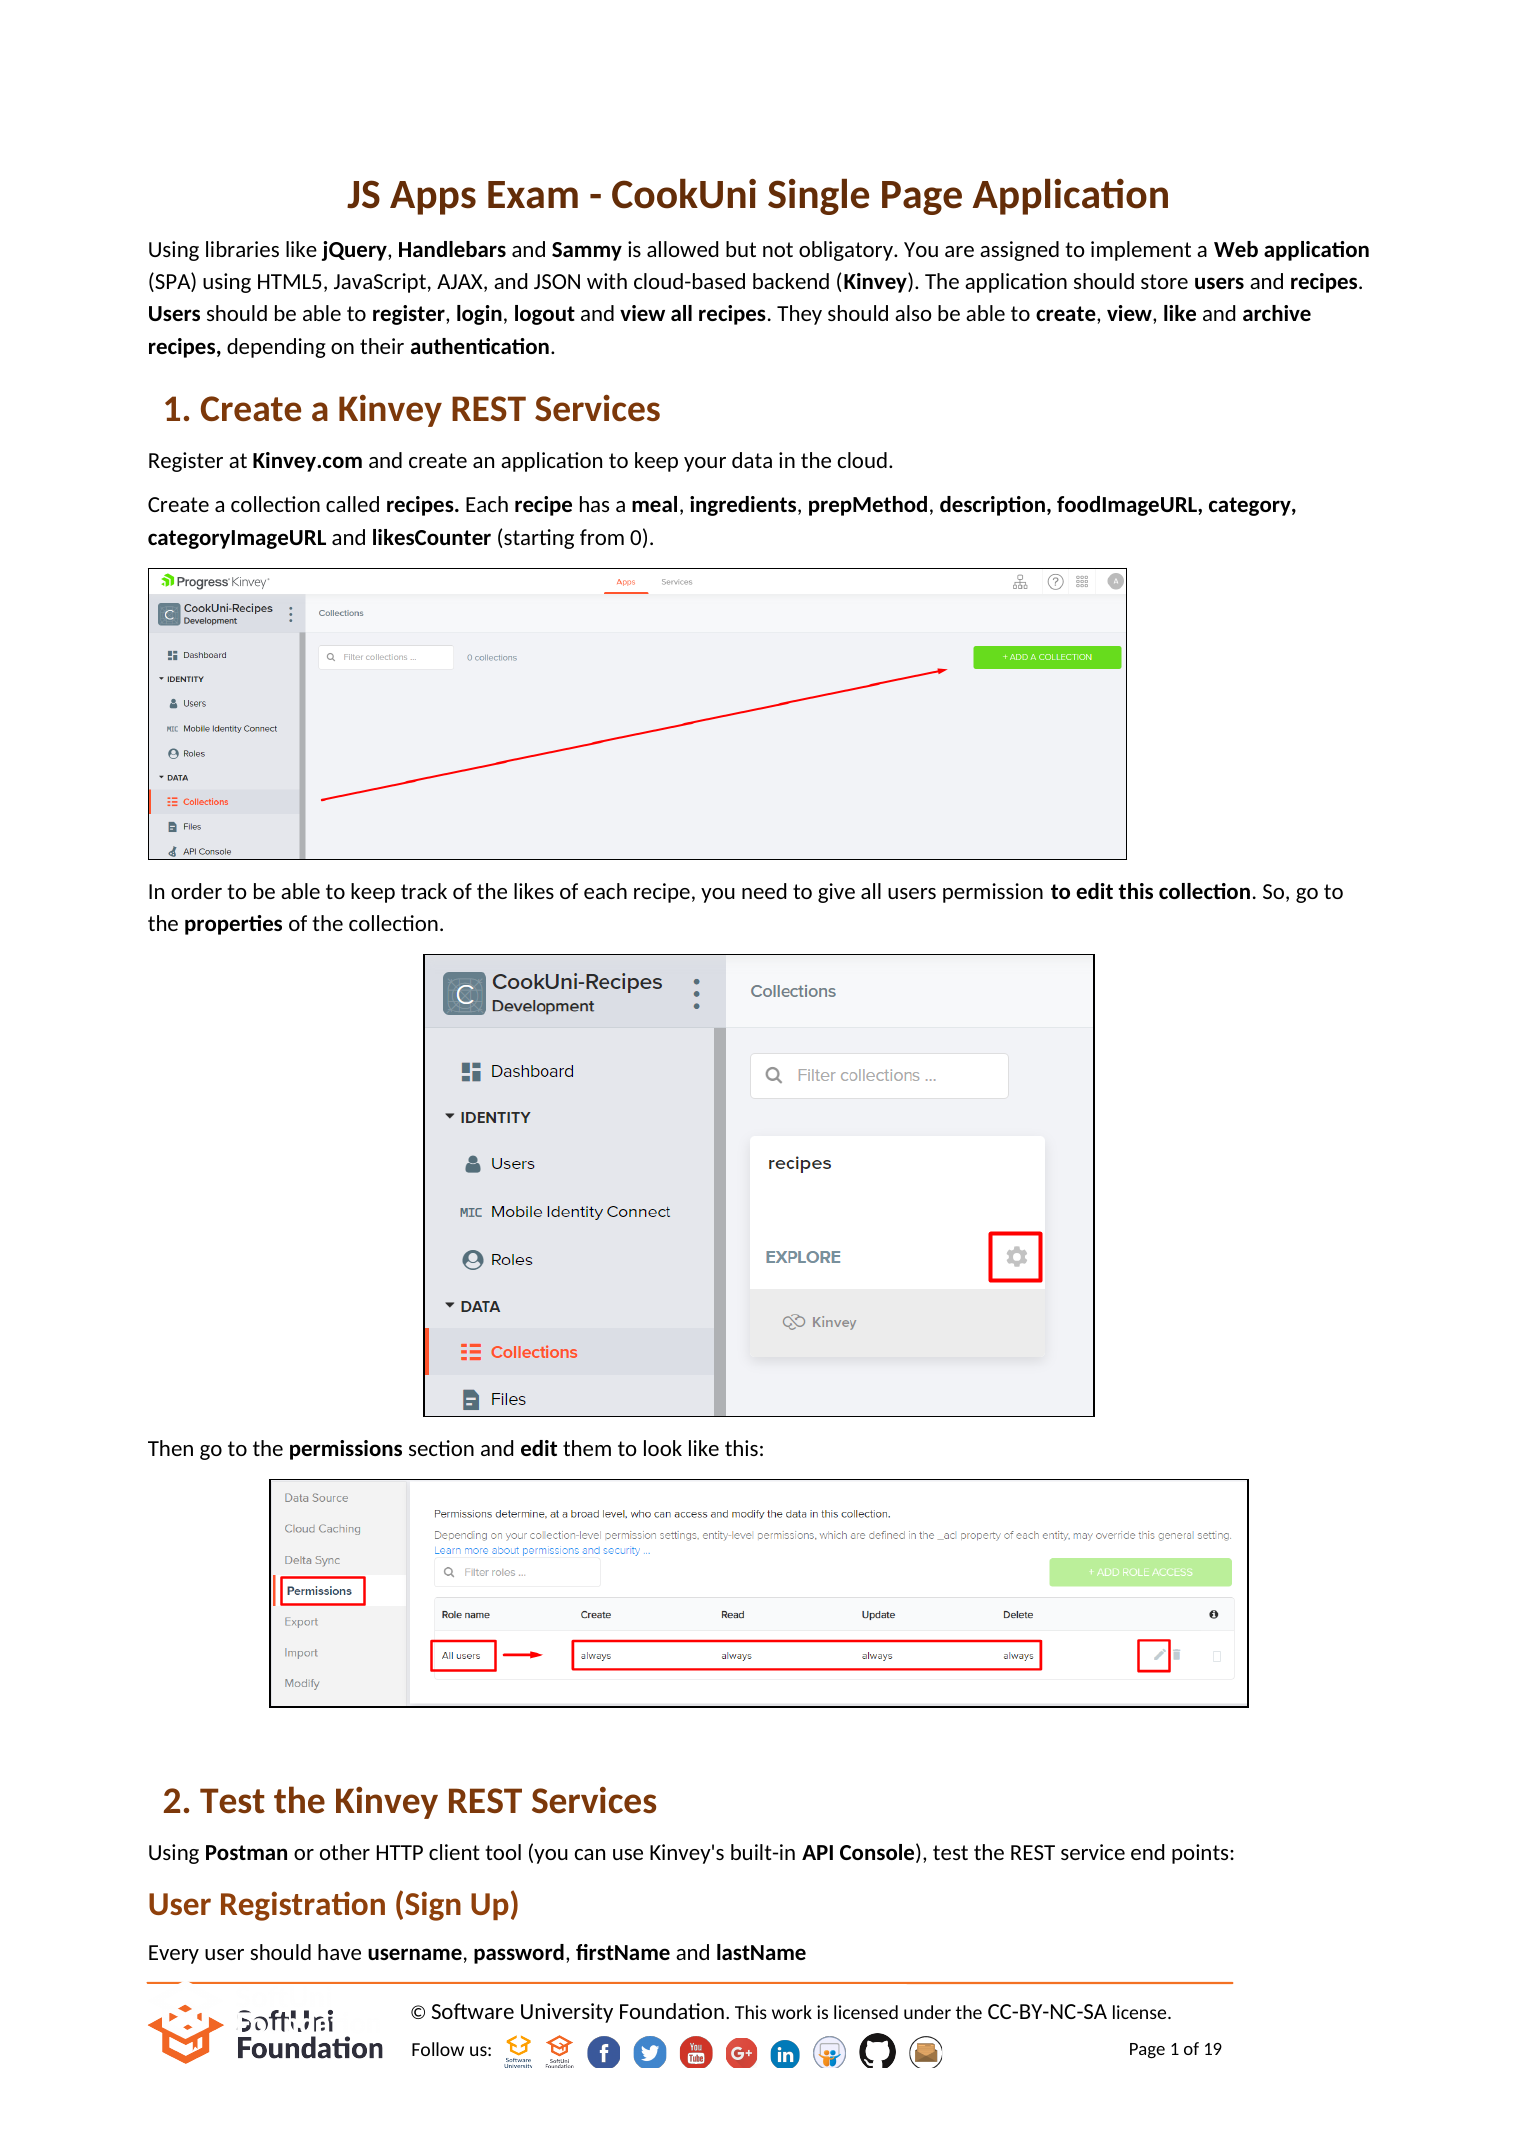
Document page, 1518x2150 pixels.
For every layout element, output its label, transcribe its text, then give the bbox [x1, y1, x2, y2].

picture [909, 2036, 943, 2068]
picture [271, 1480, 1247, 1706]
picture [791, 2040, 800, 2049]
picture [770, 2040, 779, 2049]
picture [504, 2035, 533, 2068]
text Using Postman or other HTTP client tool (you can use Kinvey's built-in API Console), test the REST service end points: [148, 1838, 1370, 1866]
subtitle Create a Kinvey REST Services [162, 385, 1370, 431]
picture [587, 2036, 620, 2068]
picture [859, 2033, 896, 2068]
text In order to be able to keep track of the likes of each recipe, you need to give all users permission to edit this collection. So, go to the properties of the collection. [148, 877, 1370, 937]
picture [633, 2036, 667, 2068]
text Every user should have username, password, firstName and lastName [148, 1938, 1370, 1966]
picture [147, 1980, 383, 2064]
picture [545, 2035, 574, 2068]
picture [425, 955, 1093, 1416]
text Using libraries like jQuery, Handlebars and Sammy is allowed but not obligatory. You are assigned to implement a Web application (SPA) using HTML5, JavaScript, AJAX, and JSON with cloud-based backend (Kinvey). The application should store users and recipes. Users should be able to register, login, logout and view all recipes. They should also be able to create, view, like and archive recipes, depending on their authentication. [148, 235, 1370, 360]
subtitle JS Apps Exam - CookUni Single Page Application [148, 168, 1370, 219]
picture [813, 2036, 846, 2068]
subtitle Test the Kinvey REST Services [162, 1777, 1370, 1823]
text Register at Kinvey.com and create an application to keep your data in the cloud. [148, 446, 1370, 474]
picture [726, 2038, 758, 2068]
text Then go to the permissions section and edit them to look like this: [148, 1434, 1370, 1462]
subtitle User Registration (Sign Up) [148, 1883, 1370, 1924]
picture [149, 569, 1126, 859]
picture [784, 2052, 793, 2061]
text Create a collection called recipes. Each recipe has a meal, ingredients, prepMethod, description, foodImageURL, category, categoryImageURL and likesCounter (starting from 0). [148, 491, 1370, 551]
picture [679, 2036, 713, 2068]
